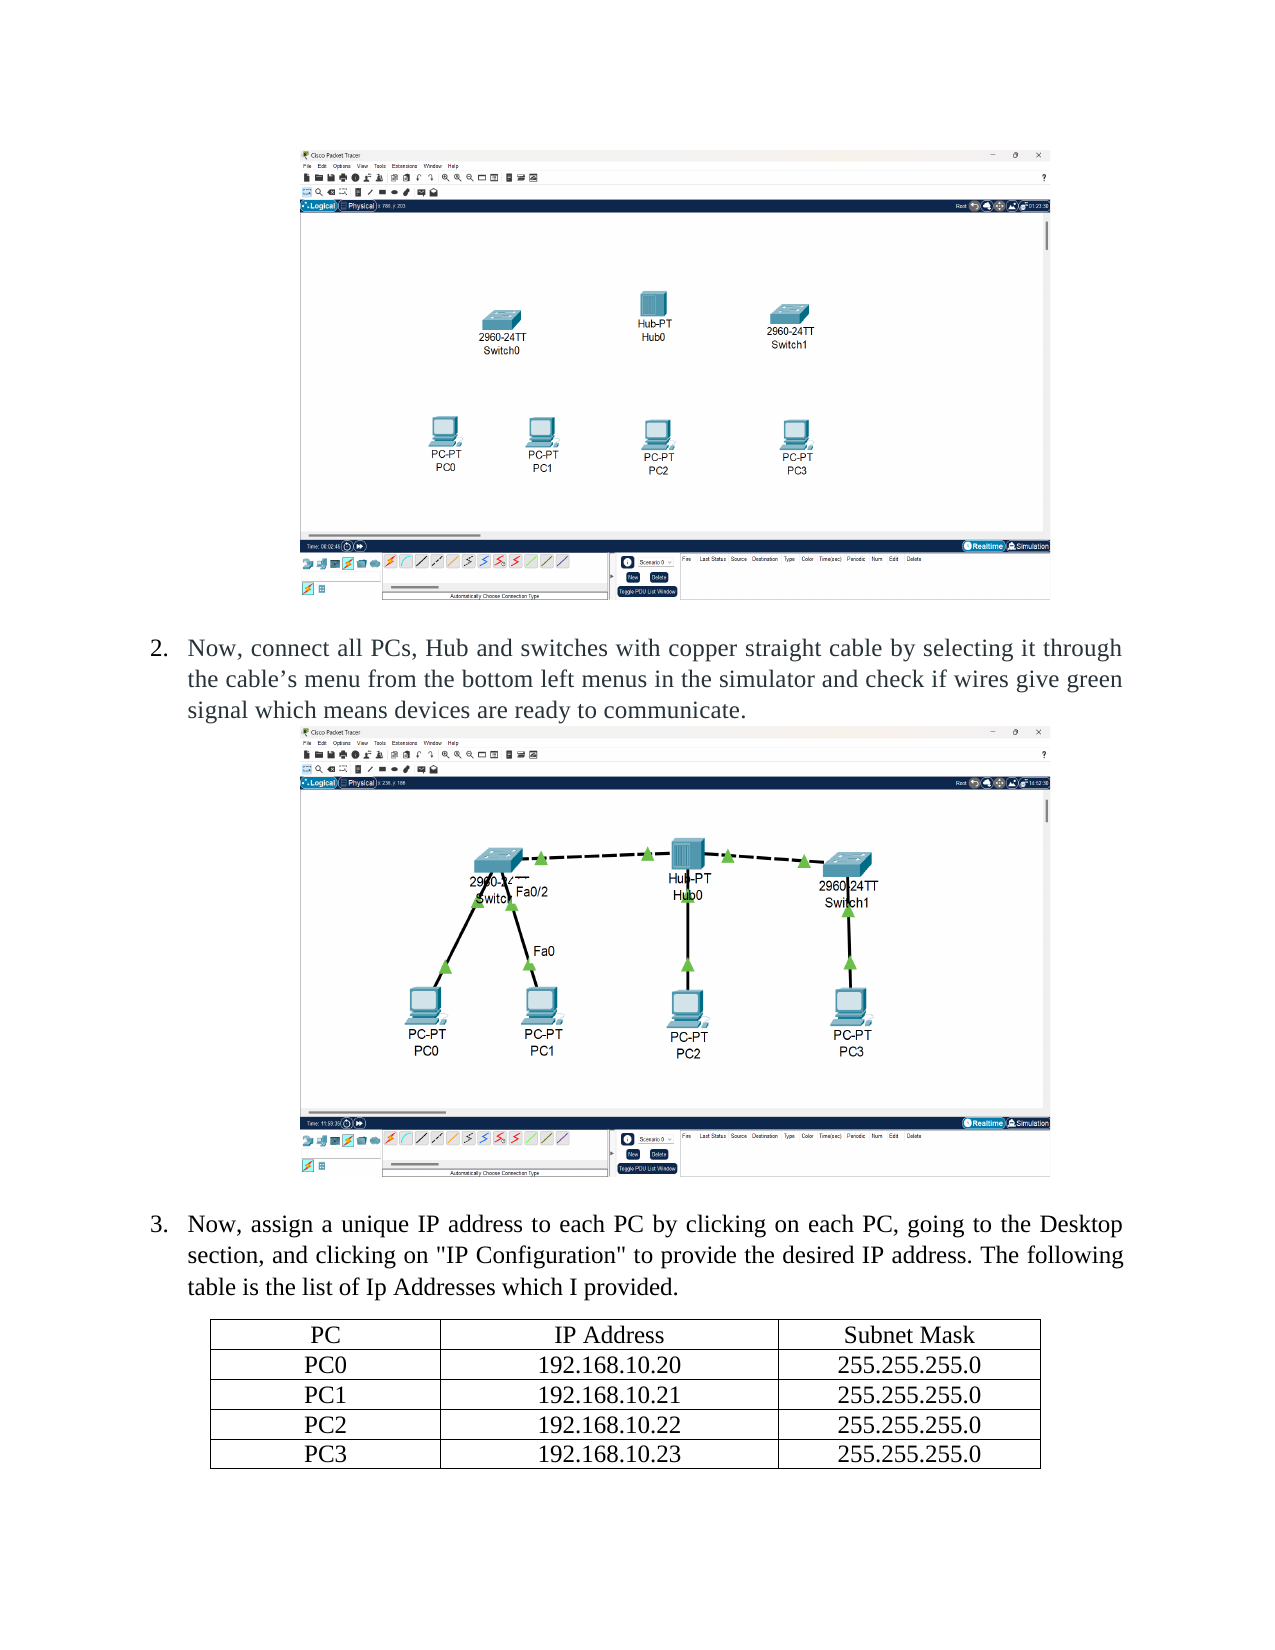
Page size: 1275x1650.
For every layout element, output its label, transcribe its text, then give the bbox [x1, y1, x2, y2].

table_header Subnet Mask [779, 1320, 1040, 1349]
table_cell 192.168.10.22 [441, 1410, 778, 1438]
list Now, assign a unique IP address to each PC by clicking on each PC, going to the Desktop section, and clicking on "IP Configuration" to provide the desired IP address. The following table is the list of Ip Addresses which I provided. [150, 1209, 1125, 1300]
picture [316, 205, 326, 209]
table_cell 255.255.255.0 [779, 1350, 1040, 1379]
picture [316, 782, 326, 786]
picture [300, 150, 1050, 600]
table_cell PC0 [211, 1350, 440, 1379]
table_cell PC1 [211, 1380, 440, 1409]
table_cell 255.255.255.0 [779, 1410, 1040, 1438]
table_cell 255.255.255.0 [779, 1380, 1040, 1409]
list Now, connect all PCs, Hub and switches with copper straight cable by selecting it through the cable’s menu from the bottom left menus in the simulator and check if wires give green signal which means devices are ready to communicate. [150, 633, 1125, 724]
picture [300, 726, 1050, 1177]
table_cell PC3 [211, 1440, 440, 1468]
table_cell 255.255.255.0 [779, 1440, 1040, 1468]
table_cell PC2 [211, 1410, 440, 1438]
table_cell 192.168.10.23 [441, 1440, 778, 1468]
table_cell 192.168.10.20 [441, 1350, 778, 1379]
table_header PC [211, 1320, 440, 1349]
table_header IP Address [441, 1320, 778, 1349]
table_cell 192.168.10.21 [441, 1380, 778, 1409]
